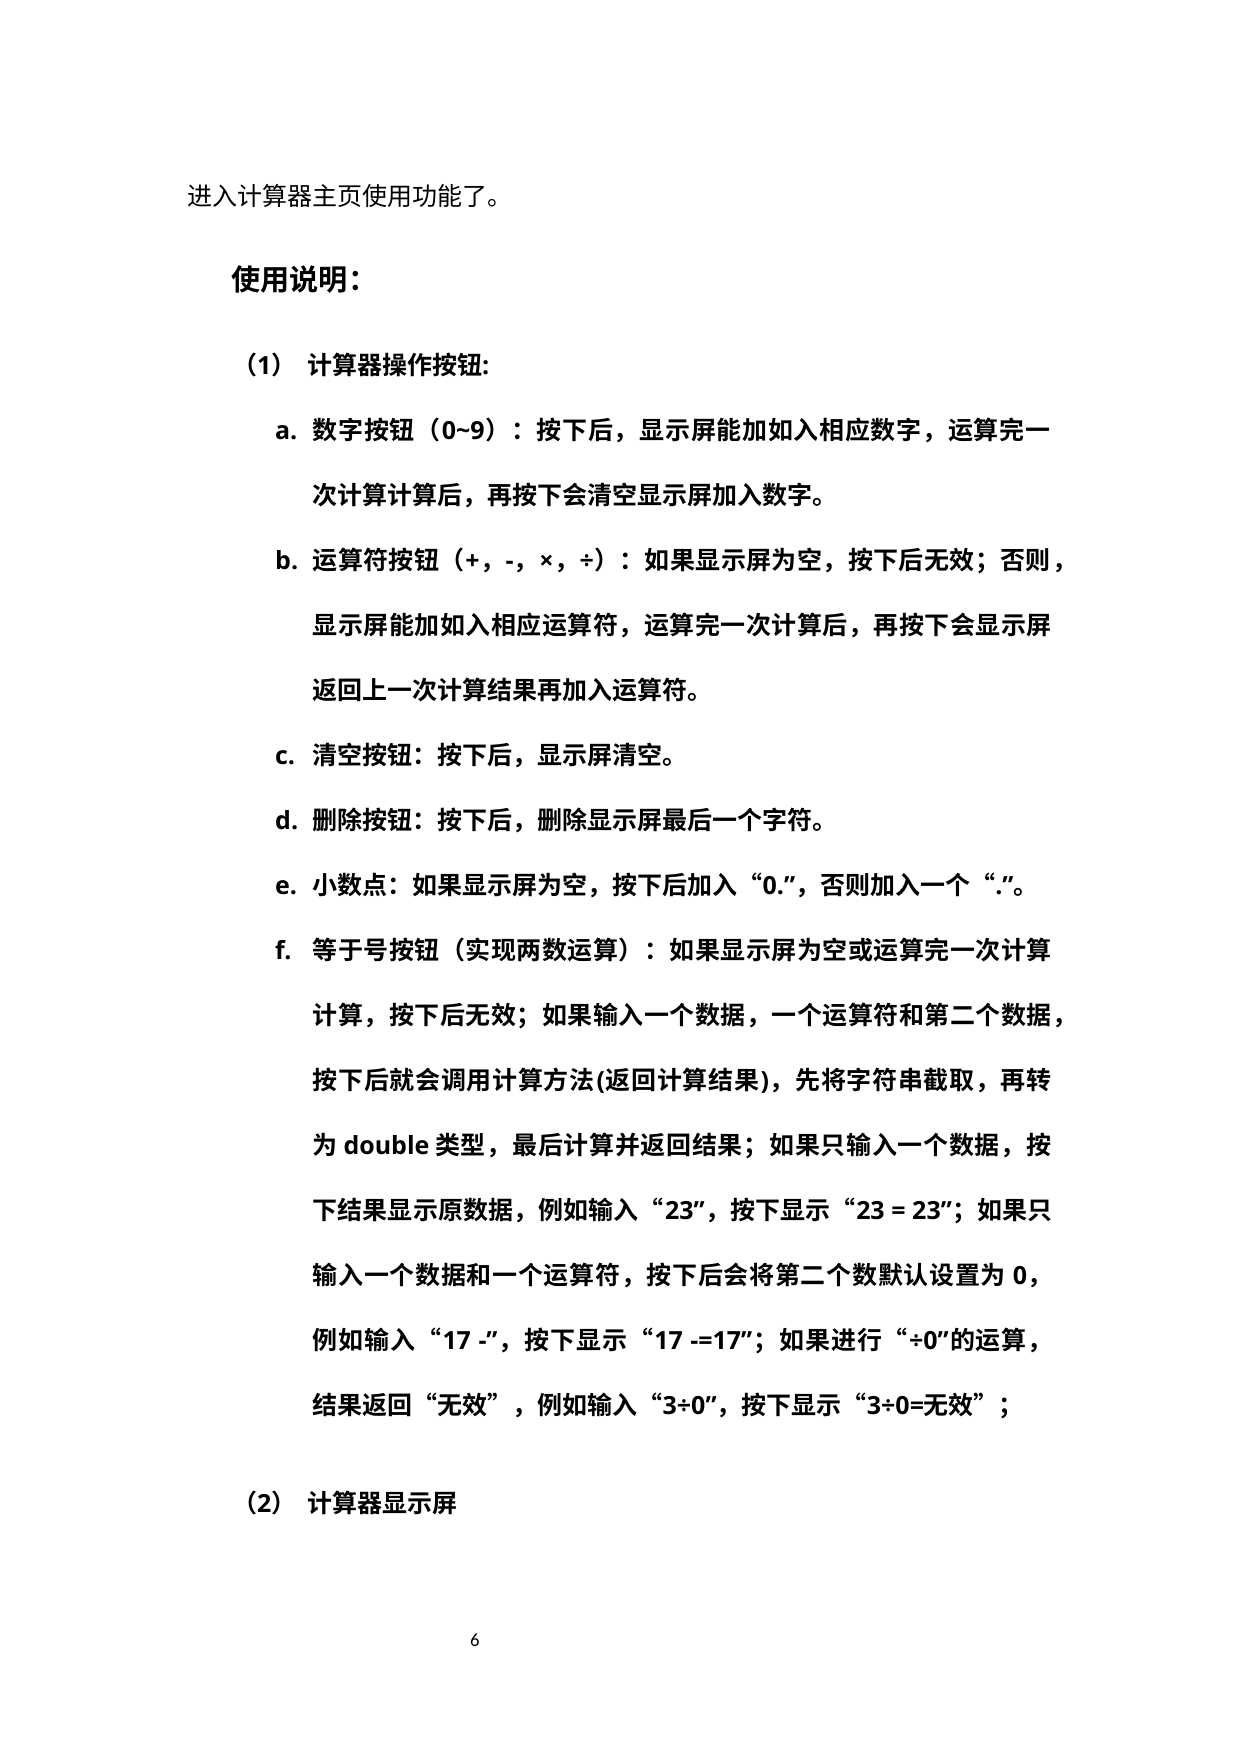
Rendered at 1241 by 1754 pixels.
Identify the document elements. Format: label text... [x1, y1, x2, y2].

list 计算器操作按钮: [232, 331, 1053, 396]
list 运算符按钮（+，-，×，÷）：如果显示屏为空，按下后无效；否则，显示屏能加如入相应运算符，运算完一次计算后，再按下会显示屏返回上一次计算结果再加入运算符。 [275, 526, 1053, 721]
text 使用说明： [187, 245, 1053, 310]
list 计算器显示屏 [232, 1469, 1053, 1534]
list 小数点：如果显示屏为空，按下后加入“0.”，否则加入一个“.”。 [275, 851, 1053, 916]
list 清空按钮：按下后，显示屏清空。 [275, 721, 1053, 786]
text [187, 162, 1053, 227]
list 等于号按钮（实现两数运算）：如果显示屏为空或运算完一次计算计算，按下后无效；如果输入一个数据，一个运算符和第二个数据，按下后就会调用计算方法(返回计算结果)，先将字符串截取，再转为double类型，最后计算并返回结果；如果只输入一个数据，按下结果显示原数据，例如输入“23”，按下显示“23 = 23”；如果只输入一个数据和一个运算符，按下后会将第二个数默认设置为0，例如输入“17 -”，按下显示“17 -=17”；如果进行“÷0”的运算，结果返回“无效”，例如输入“3÷0”，按下显示“3÷0=无效”； [275, 916, 1053, 1436]
list 删除按钮：按下后，删除显示屏最后一个字符。 [275, 786, 1053, 851]
list 数字按钮（0~9）：按下后，显示屏能加如入相应数字，运算完一次计算计算后，再按下会清空显示屏加入数字。 [275, 396, 1053, 526]
